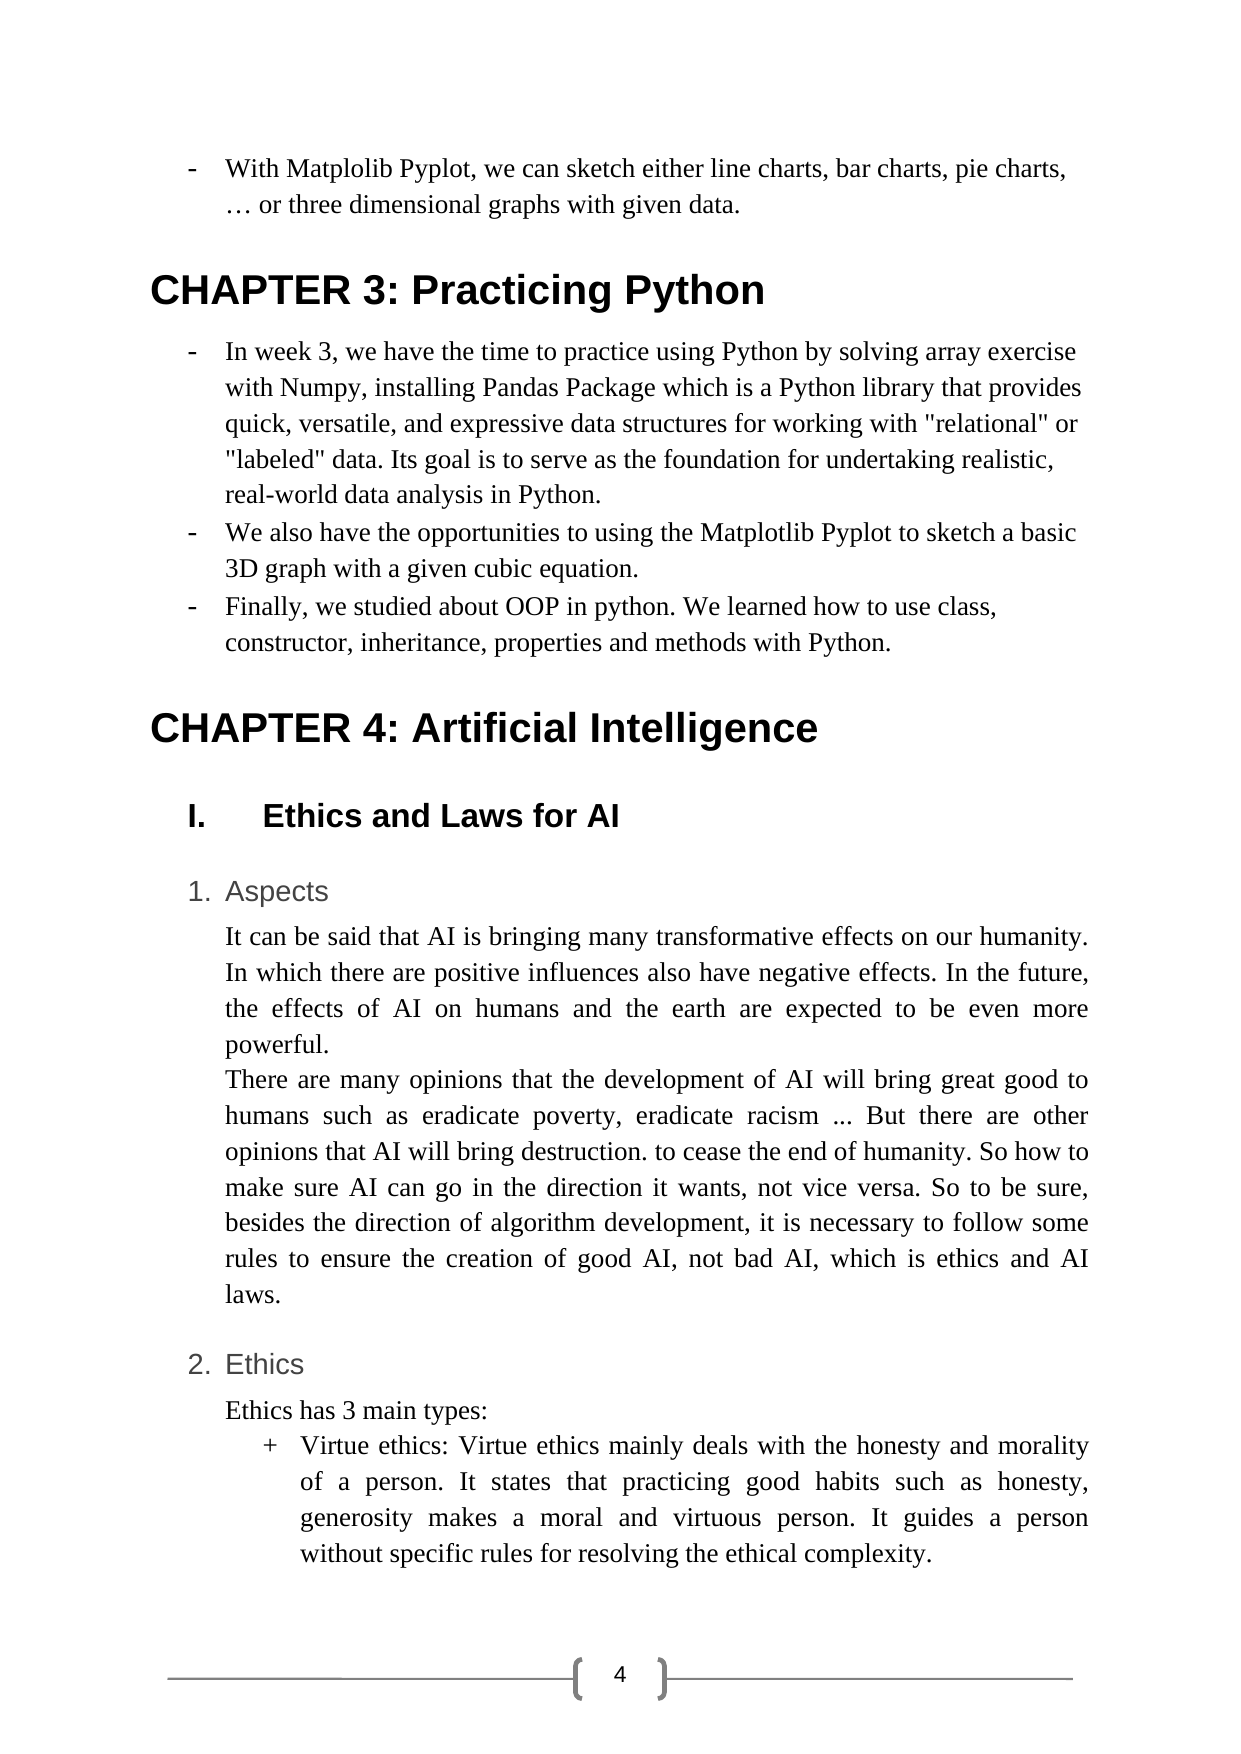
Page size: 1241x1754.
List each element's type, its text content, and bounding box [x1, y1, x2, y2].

subtitle Ethics [187, 1347, 1090, 1380]
list Finally, we studied about OOP in python. We learned how to use class, constructor, inheritance, properties and methods with Python. [187, 588, 1090, 657]
text Ethics has 3 main types: [225, 1394, 1090, 1425]
list In week 3, we have the time to practice using Python by solving array exercise with Numpy, installing Pandas Package which is a Python library that provides quick, versatile, and expressive data structures for working with "relational" or "labeled" data. Its goal is to serve as the foundation for undertaking realistic, real-world data analysis in Python. [187, 333, 1090, 509]
subtitle Ethics and Laws for AI [187, 796, 1090, 834]
subtitle CHAPTER 3: Practicing Python [150, 266, 1090, 313]
text It can be said that AI is bringing many transformative effects on our humanity. In which there are positive influences also have negative effects. In the future, the effects of AI on humans and the earth are expected to be even more powerful. [225, 921, 1090, 1059]
subtitle Aspects [187, 874, 1090, 907]
list We also have the opportunities to using the Matplotlib Pyplot to sketch a basic 3D graph with a given cubic equation. [187, 514, 1090, 583]
text There are many opinions that the development of AI will bring great good to humans such as eradicate poverty, eradicate racism ... But there are other opinions that AI will bring destruction. to cease the end of humanity. So how to make sure AI can go in the direction it wants, not vice versa. So to be sure, besides the direction of algorithm development, it is necessary to follow some rules to ensure the creation of good AI, not bad AI, which is ethics and AI laws. [225, 1063, 1090, 1309]
subtitle CHAPTER 4: Artificial Intelligence [150, 703, 1090, 751]
list With Matplolib Pyplot, we can sketch either line charts, bar charts, pie charts,… or three dimensional graphs with given data. [187, 150, 1090, 219]
list Virtue ethics: Virtue ethics mainly deals with the honesty and morality of a person. It states that practicing good habits such as honesty, generosity makes a moral and virtuous person. It guides a person without specific rules for resolving the ethical complexity. [262, 1429, 1090, 1568]
